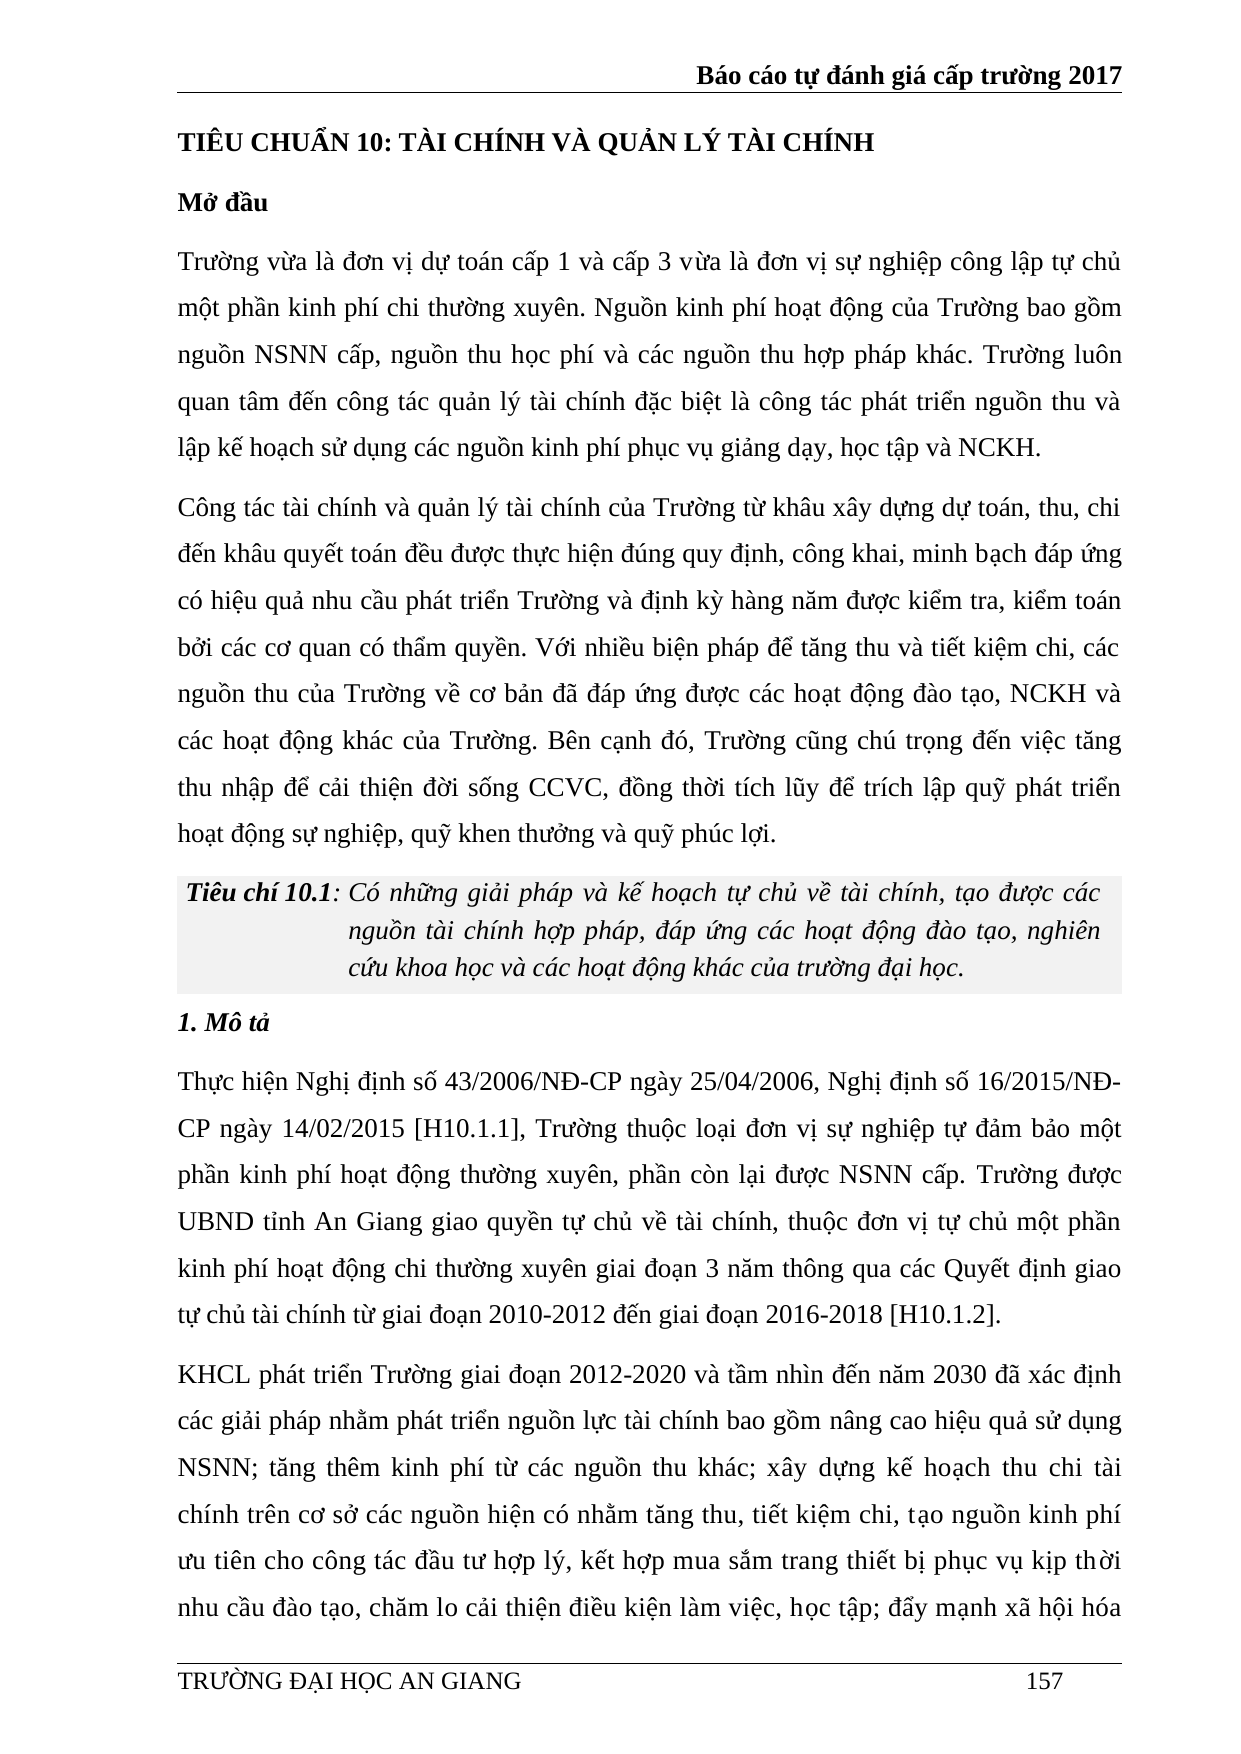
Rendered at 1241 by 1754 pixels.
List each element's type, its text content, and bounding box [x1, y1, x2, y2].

table_header Có những giải pháp và kế hoạch tự chủ về tài chính, tạo được các nguồn tài chính hợp pháp, đáp ứng các hoạt động đào tạo, nghiên cứu khoa học và các hoạt động khác của trường đại học. [340, 876, 1122, 994]
text Mở đầu [177, 186, 1122, 217]
text TIÊU CHUẨN 10: TÀI CHÍNH VÀ QUẢN LÝ TÀI CHÍNH [177, 126, 1122, 158]
text 1. Mô tả [177, 1006, 1122, 1037]
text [177, 1358, 1122, 1622]
text Thực hiện Nghị định số 43/2006/NĐ-CP ngày 25/04/2006, Nghị định số 16/2015/NĐ-CP ngày 14/02/2015 [H10.1.1], Trường thuộc loại đơn vị sự nghiệp tự đảm bảo một phần kinh phí hoạt động thường xuyên, phần còn lại được NSNN cấp. Trường được UBND tỉnh An Giang giao quyền tự chủ về tài chính, thuộc đơn vị tự chủ một phần kinh phí hoạt động chi thường xuyên giai đoạn 3 năm thông qua các Quyết định giao tự chủ tài chính từ giai đoạn 2010-2012 đến giai đoạn 2016-2018 [H10.1.2]. [177, 1065, 1122, 1330]
table_header Tiêu chí 10.1: [177, 876, 340, 994]
text Trường vừa là đơn vị dự toán cấp 1 và cấp 3 vừa là đơn vị sự nghiệp công lập tự chủ một phần kinh phí chi thường xuyên. Nguồn kinh phí hoạt động của Trường bao gồm nguồn NSNN cấp, nguồn thu học phí và các nguồn thu hợp pháp khác. Trường luôn quan tâm đến công tác quản lý tài chính đặc biệt là công tác phát triển nguồn thu và lập kế hoạch sử dụng các nguồn kinh phí phục vụ giảng dạy, học tập và NCKH. [177, 245, 1122, 463]
text Công tác tài chính và quản lý tài chính của Trường từ khâu xây dựng dự toán, thu, chi đến khâu quyết toán đều được thực hiện đúng quy định, công khai, minh bạch đáp ứng có hiệu quả nhu cầu phát triển Trường và định kỳ hàng năm được kiểm tra, kiểm toán bởi các cơ quan có thẩm quyền. Với nhiều biện pháp để tăng thu và tiết kiệm chi, các nguồn thu của Trường về cơ bản đã đáp ứng được các hoạt động đào tạo, NCKH và các hoạt động khác của Trường. Bên cạnh đó, Trường cũng chú trọng đến việc tăng thu nhập để cải thiện đời sống CCVC, đồng thời tích lũy để trích lập quỹ phát triển hoạt động sự nghiệp, quỹ khen thưởng và quỹ phúc lợi. [177, 491, 1122, 848]
